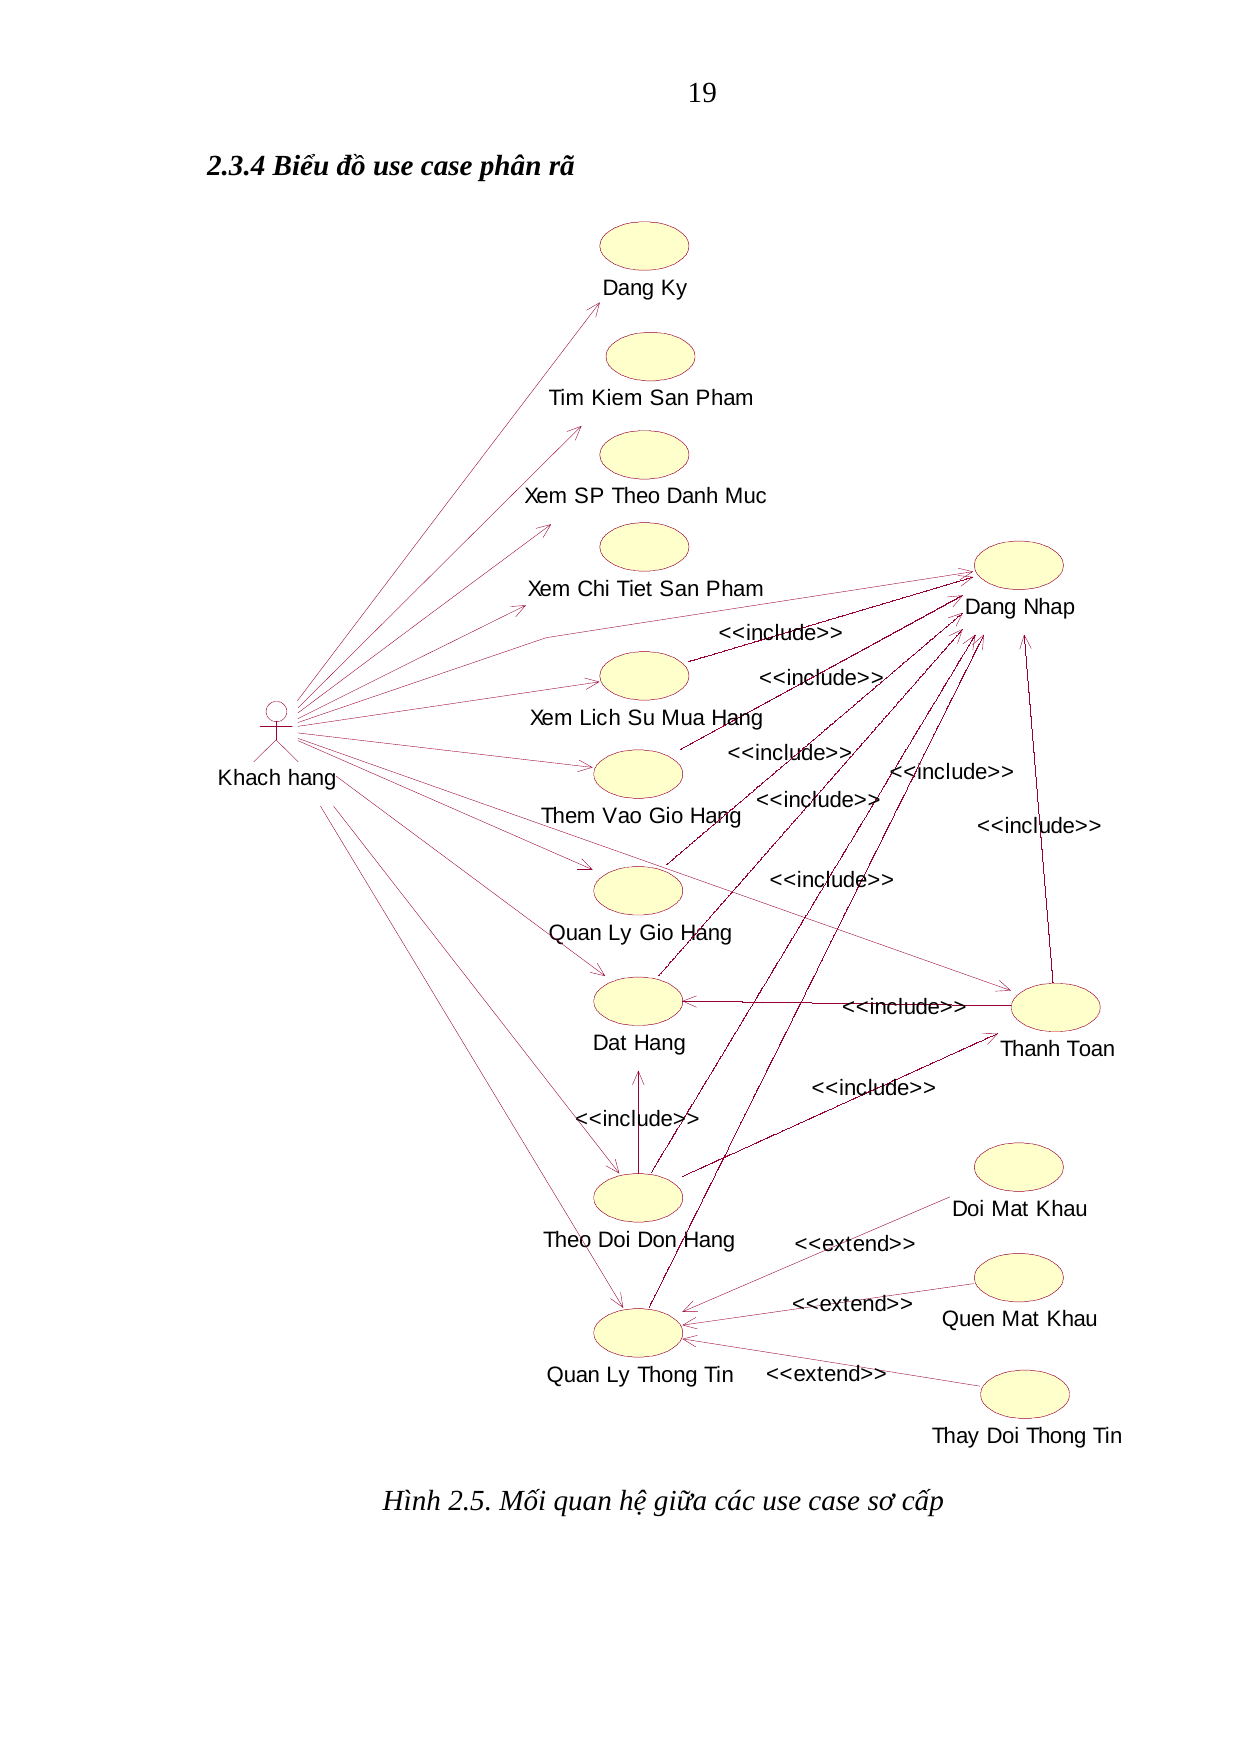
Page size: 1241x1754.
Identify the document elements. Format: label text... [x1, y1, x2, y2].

text Hình 2.5. Mối quan hệ giữa các use case sơ cấp [207, 1483, 1122, 1517]
subtitle Biểu đồ use case phân rã [207, 148, 1122, 181]
